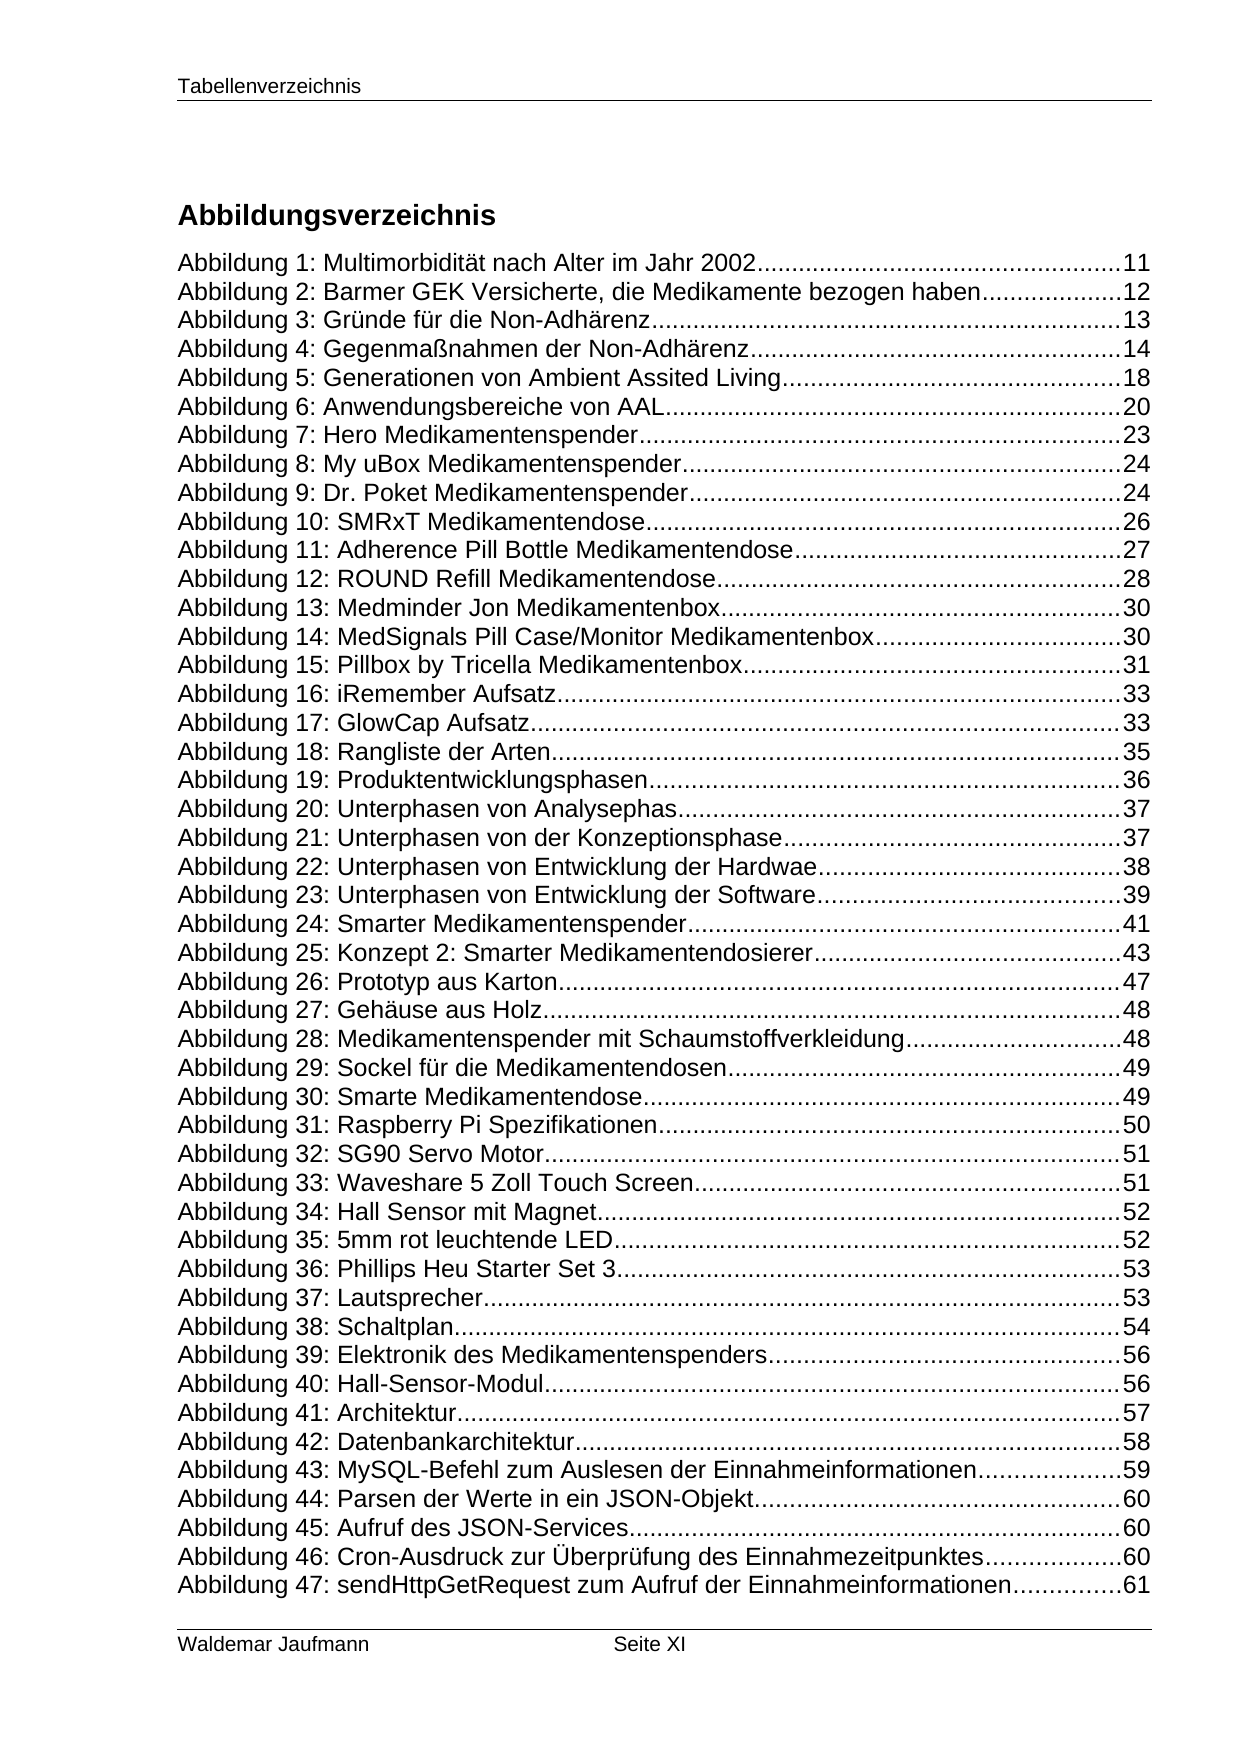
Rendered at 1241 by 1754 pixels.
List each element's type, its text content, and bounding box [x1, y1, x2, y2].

text Abbildung 10: SMRxT Medikamentendose 26 [177, 507, 1152, 536]
text Abbildung 6: Anwendungsbereiche von AAL 20 [177, 392, 1152, 421]
text Abbildung 42: Datenbankarchitektur 58 [177, 1427, 1152, 1456]
text Abbildung 45: Aufruf des JSON-Services 60 [177, 1513, 1152, 1542]
text Abbildung 29: Sockel für die Medikamentendosen 49 [177, 1053, 1152, 1082]
text Abbildung 34: Hall Sensor mit Magnet 52 [177, 1197, 1152, 1226]
text Abbildung 4: Gegenmaßnahmen der Non-Adhärenz 14 [177, 334, 1152, 363]
subtitle Abbildungsverzeichnis [177, 198, 1152, 231]
text Abbildung 11: Adherence Pill Bottle Medikamentendose 27 [177, 536, 1152, 564]
text Abbildung 23: Unterphasen von Entwicklung der Software 39 [177, 881, 1152, 909]
text Abbildung 25: Konzept 2: Smarter Medikamentendosierer 43 [177, 938, 1152, 967]
text Abbildung 37: Lautsprecher 53 [177, 1283, 1152, 1312]
text Abbildung 36: Phillips Heu Starter Set 3 53 [177, 1254, 1152, 1283]
text Abbildung 15: Pillbox by Tricella Medikamentenbox 31 [177, 651, 1152, 679]
text Abbildung 35: 5mm rot leuchtende LED 52 [177, 1226, 1152, 1254]
text Abbildung 9: Dr. Poket Medikamentenspender 24 [177, 478, 1152, 507]
text Abbildung 30: Smarte Medikamentendose 49 [177, 1082, 1152, 1111]
text Abbildung 41: Architektur 57 [177, 1398, 1152, 1427]
text Abbildung 16: iRemember Aufsatz 33 [177, 679, 1152, 708]
text Abbildung 12: ROUND Refill Medikamentendose 28 [177, 564, 1152, 593]
text Abbildung 40: Hall-Sensor-Modul 56 [177, 1369, 1152, 1398]
text Abbildung 7: Hero Medikamentenspender 23 [177, 421, 1152, 449]
text Abbildung 39: Elektronik des Medikamentenspenders 56 [177, 1341, 1152, 1369]
text Abbildung 5: Generationen von Ambient Assited Living 18 [177, 363, 1152, 392]
text Abbildung 33: Waveshare 5 Zoll Touch Screen 51 [177, 1168, 1152, 1197]
text Abbildung 18: Rangliste der Arten 35 [177, 737, 1152, 766]
text Abbildung 8: My uBox Medikamentenspender 24 [177, 449, 1152, 478]
text Abbildung 14: MedSignals Pill Case/Monitor Medikamentenbox 30 [177, 622, 1152, 651]
text Abbildung 38: Schaltplan 54 [177, 1312, 1152, 1341]
text Abbildung 31: Raspberry Pi Spezifikationen 50 [177, 1111, 1152, 1139]
text Abbildung 27: Gehäuse aus Holz 48 [177, 996, 1152, 1024]
text Abbildung 20: Unterphasen von Analysephas 37 [177, 794, 1152, 823]
text Abbildung 17: GlowCap Aufsatz 33 [177, 708, 1152, 737]
text Abbildung 44: Parsen der Werte in ein JSON-Objekt 60 [177, 1484, 1152, 1513]
text Abbildung 46: Cron-Ausdruck zur Überprüfung des Einnahmezeitpunktes 60 [177, 1542, 1152, 1571]
text Abbildung 32: SG90 Servo Motor 51 [177, 1139, 1152, 1168]
text Abbildung 19: Produktentwicklungsphasen 36 [177, 766, 1152, 794]
text Abbildung 43: MySQL-Befehl zum Auslesen der Einnahmeinformationen 59 [177, 1456, 1152, 1484]
text Abbildung 21: Unterphasen von der Konzeptionsphase 37 [177, 823, 1152, 852]
text Abbildung 26: Prototyp aus Karton 47 [177, 967, 1152, 996]
text Abbildung 24: Smarter Medikamentenspender 41 [177, 909, 1152, 938]
text Abbildung 2: Barmer GEK Versicherte, die Medikamente bezogen haben 12 [177, 277, 1152, 306]
text Abbildung 1: Multimorbidität nach Alter im Jahr 2002 11 [177, 248, 1152, 277]
text Abbildung 3: Gründe für die Non-Adhärenz 13 [177, 306, 1152, 334]
text Abbildung 47: sendHttpGetRequest zum Aufruf der Einnahmeinformationen 61 [177, 1571, 1152, 1599]
text Abbildung 22: Unterphasen von Entwicklung der Hardwae 38 [177, 852, 1152, 881]
text Abbildung 13: Medminder Jon Medikamentenbox 30 [177, 593, 1152, 622]
text Abbildung 28: Medikamentenspender mit Schaumstoffverkleidung 48 [177, 1024, 1152, 1053]
